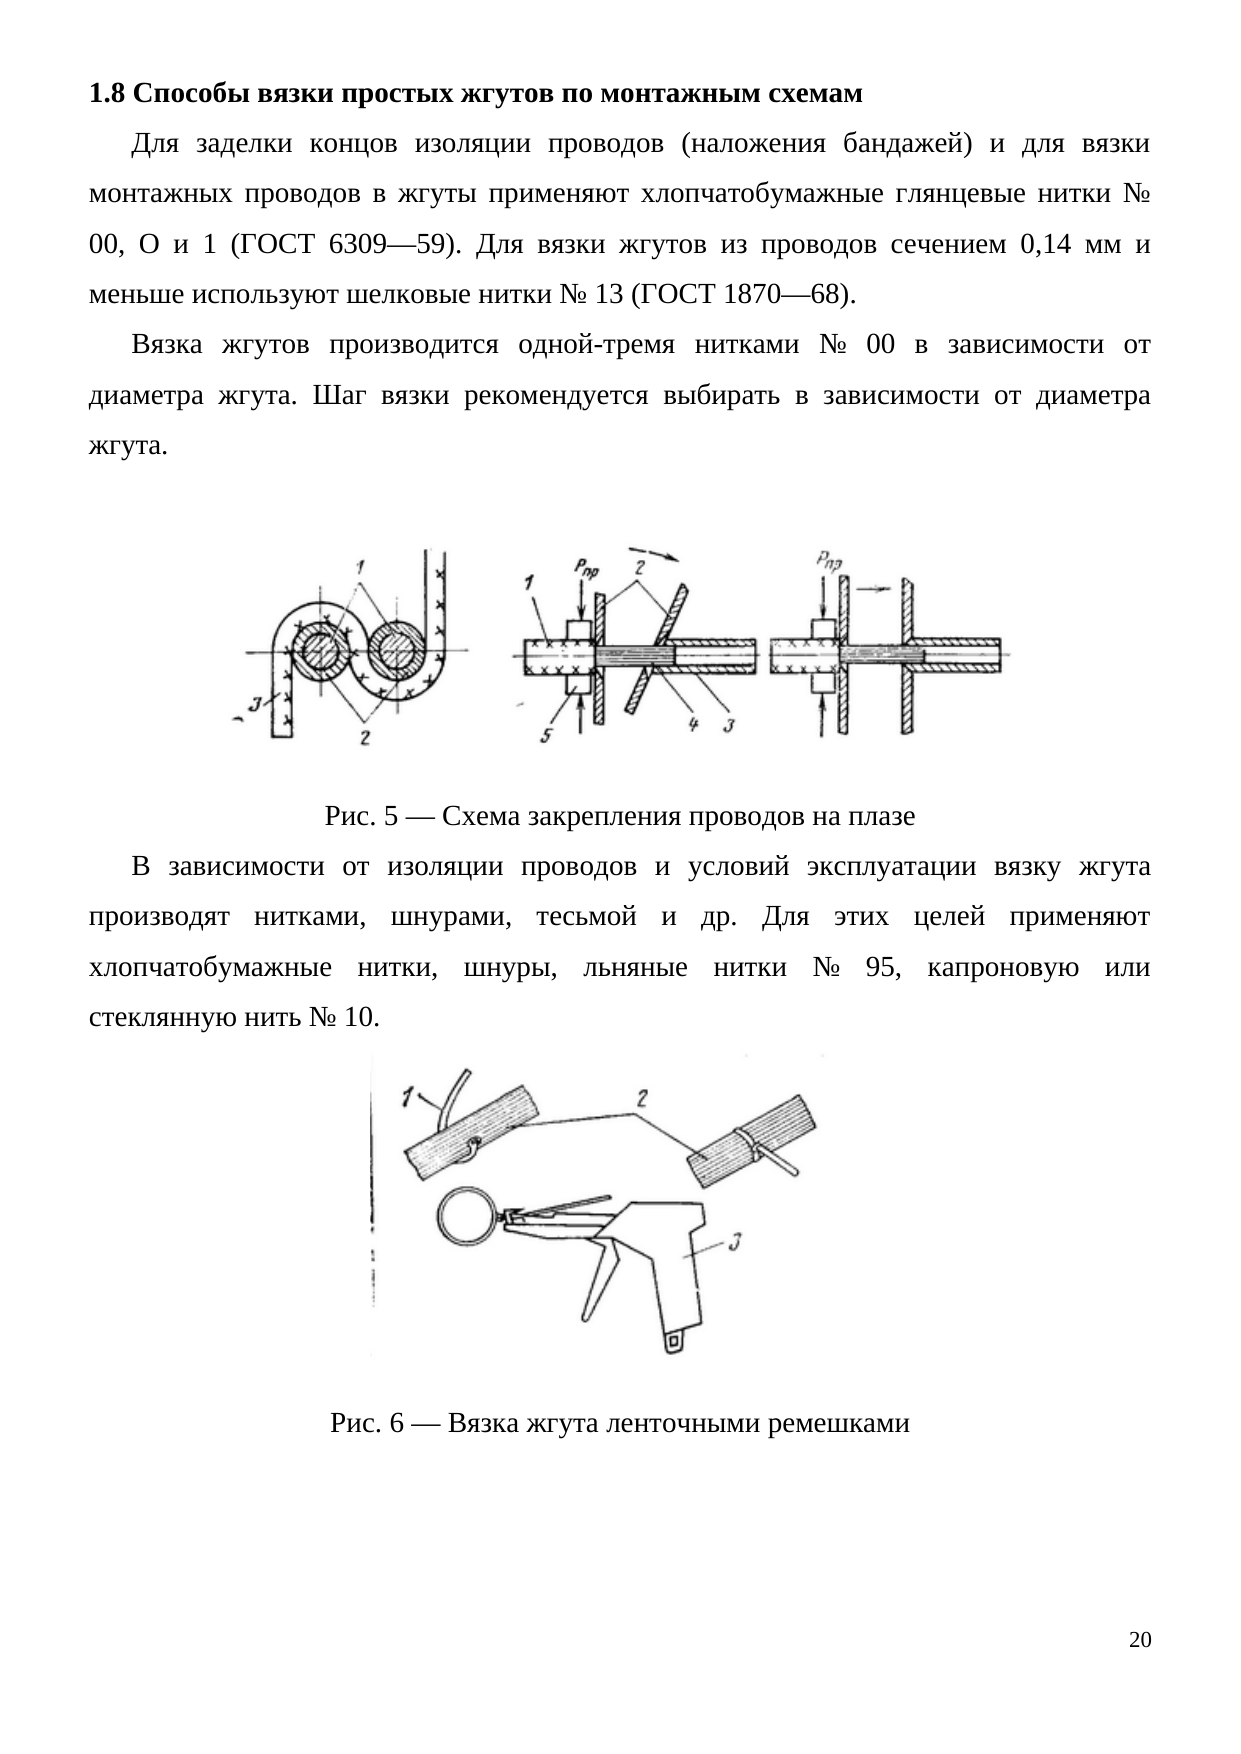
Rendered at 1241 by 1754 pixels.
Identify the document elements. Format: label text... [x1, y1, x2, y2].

picture [188, 516, 1052, 765]
subtitle 1.8 Способы вязки простых жгутов по монтажным схемам [89, 75, 1152, 108]
text В зависимости от изоляции проводов и условий эксплуатации вязку жгута производят нитками, шнурами, тесьмой и др. Для этих целей применяют хлопчатобумажные нитки, шнуры, льняные нитки № 95, капроновую или стеклянную нить № 10. [89, 848, 1152, 1033]
text Для заделки концов изоляции проводов (наложения бандажей) и для вязки монтажных проводов в жгуты применяют хлопчатобумажные глянцевые нитки № 00, О и 1 (ГОСТ 6309—59). Для вязки жгутов из проводов сечением 0,14 мм и меньше используют шелковые нитки № 13 (ГОСТ 1870—68). [89, 125, 1152, 310]
picture [370, 1049, 870, 1372]
text Вязка жгутов производится одной-тремя нитками № 00 в зависимости от диаметра жгута. Шаг вязки рекомендуется выбирать в зависимости от диаметра жгута. [89, 327, 1152, 461]
